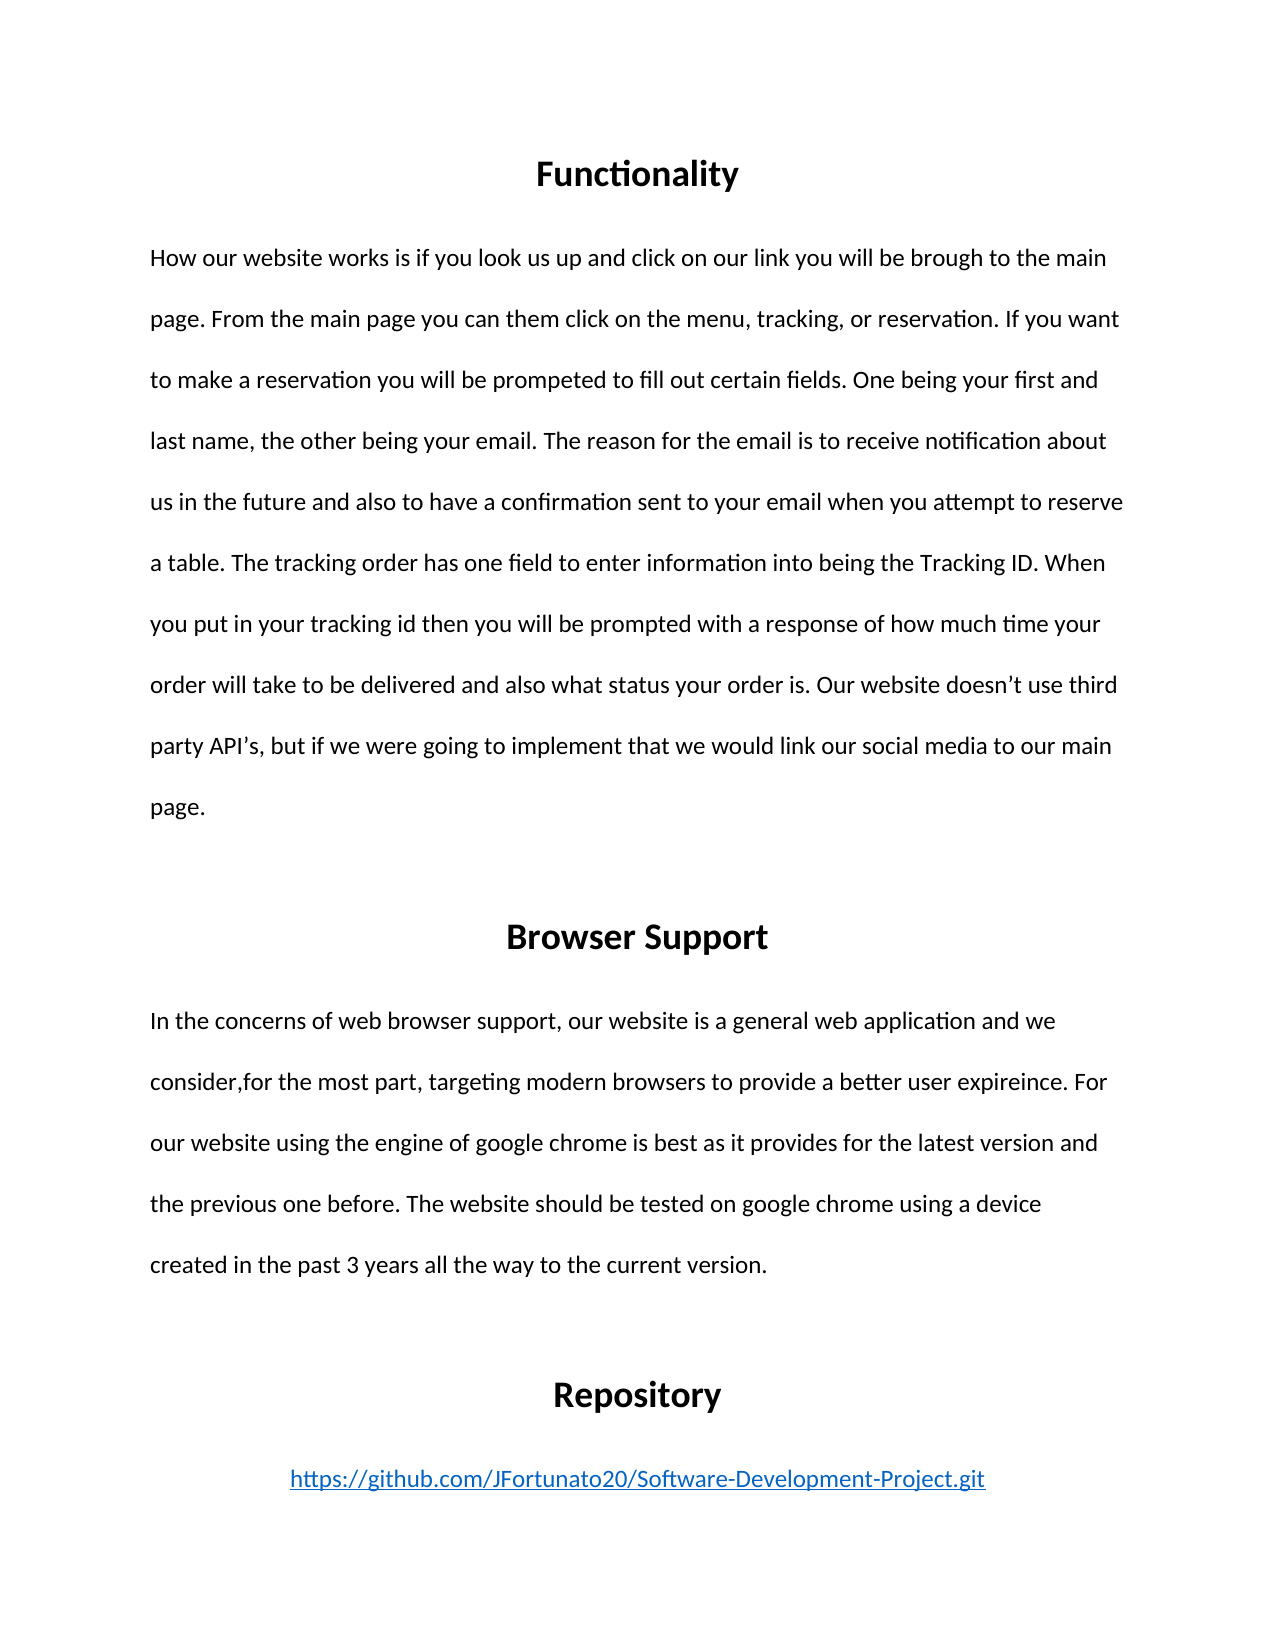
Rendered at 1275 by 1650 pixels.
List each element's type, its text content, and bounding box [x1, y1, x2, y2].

text Repository [150, 1371, 1125, 1417]
text https://github.com/JFortunato20/Software-Development-Project.git [150, 1463, 1125, 1493]
text How our website works is if you look us up and click on our link you will be brough to the main page. From the main page you can them click on the menu, tracking, or reservation. If you want to make a reservation you will be prompeted to fill out certain fields. One being your first and last name, the other being your email. The reason for the email is to receive notification about us in the future and also to have a confirmation sent to your email when you attempt to reserve a table. The tracking order has one field to enter information into being the Tracking ID. When you put in your tracking id then you will be prompted with a response of how much time your order will take to be delivered and also what status your order is. Our website doesn’t use third party API’s, but if we were going to implement that we would link our social media to our main page. [150, 242, 1125, 822]
text Functionality [150, 150, 1125, 196]
text In the concerns of web browser support, our website is a general web application and we consider,for the most part, targeting modern browsers to provide a better user expireince. For our website using the engine of google chrome is best as it provides for the latest version and the previous one before. The website should be tested on google chrome using a device created in the past 3 years all the way to the current version. [150, 1005, 1125, 1279]
text Browser Support [150, 913, 1125, 959]
